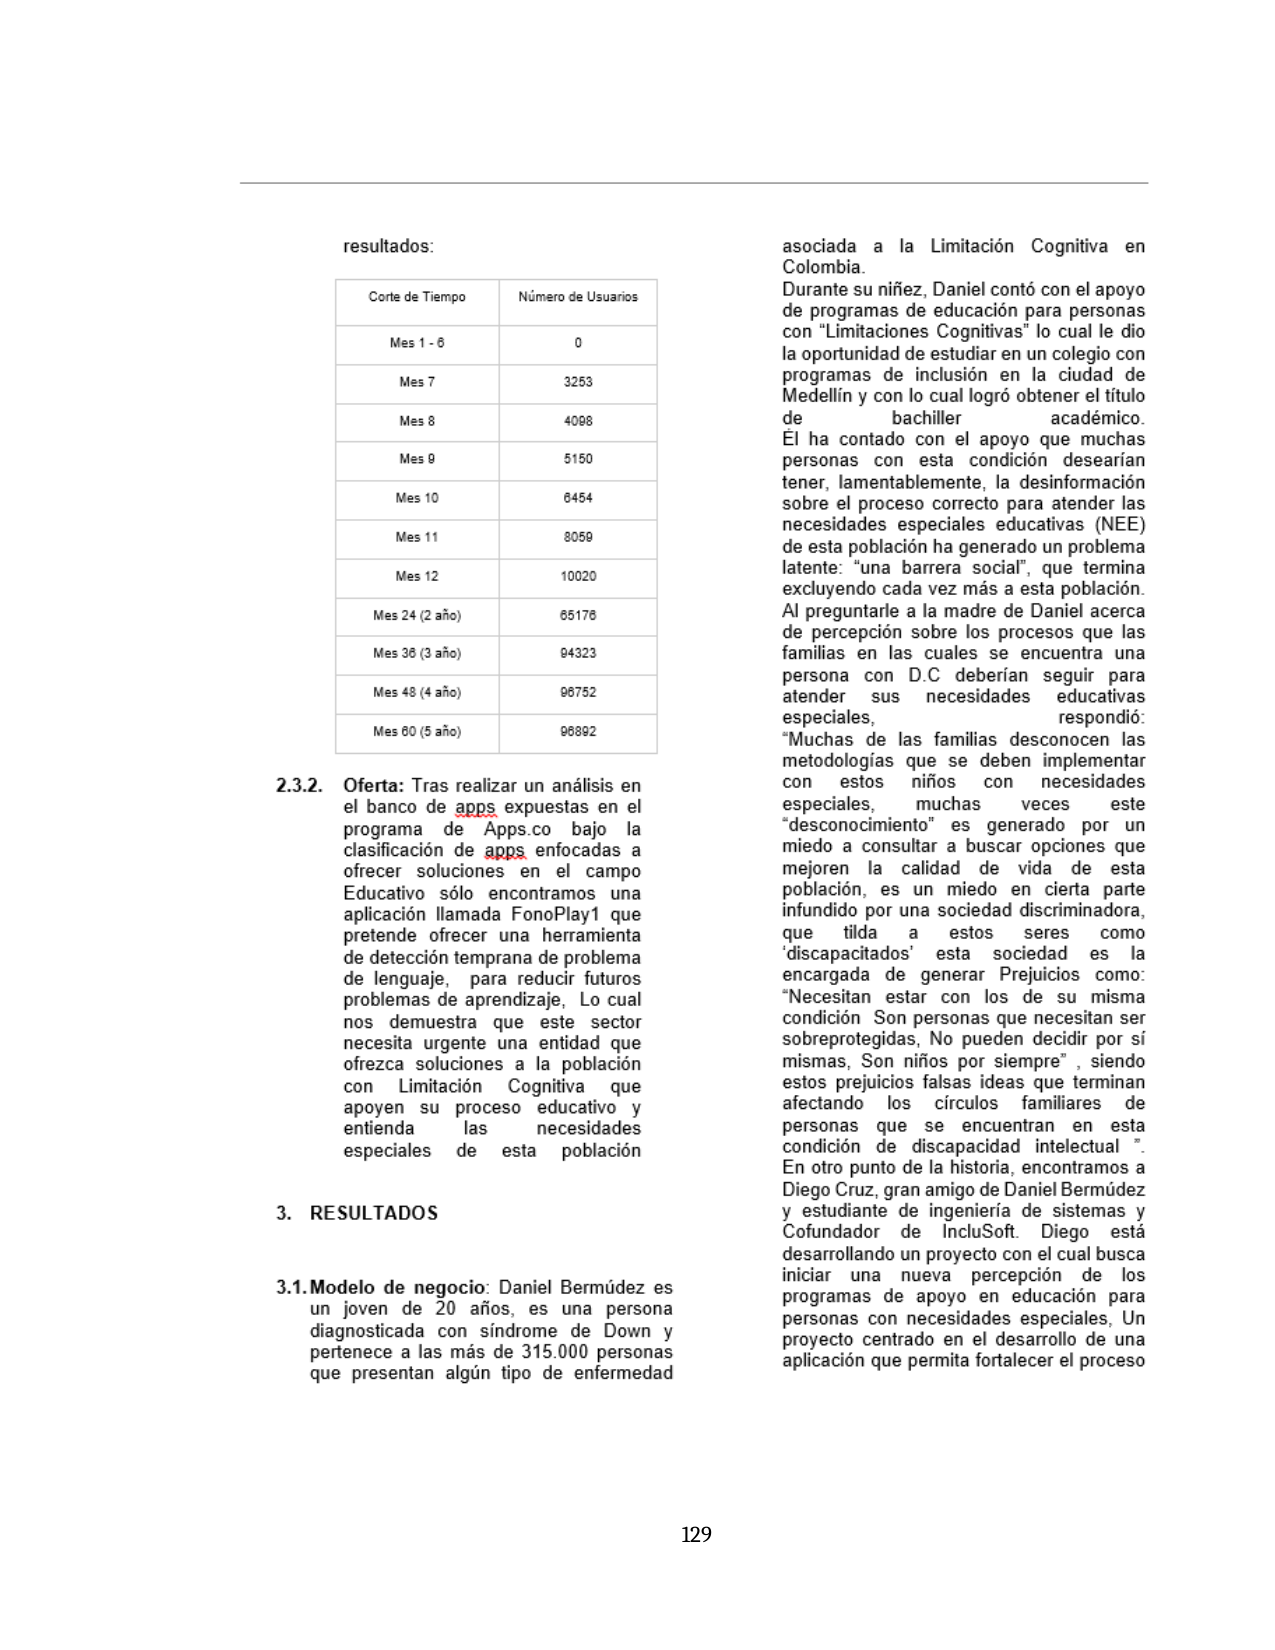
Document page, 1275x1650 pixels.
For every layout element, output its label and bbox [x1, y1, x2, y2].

picture [236, 177, 1157, 1389]
